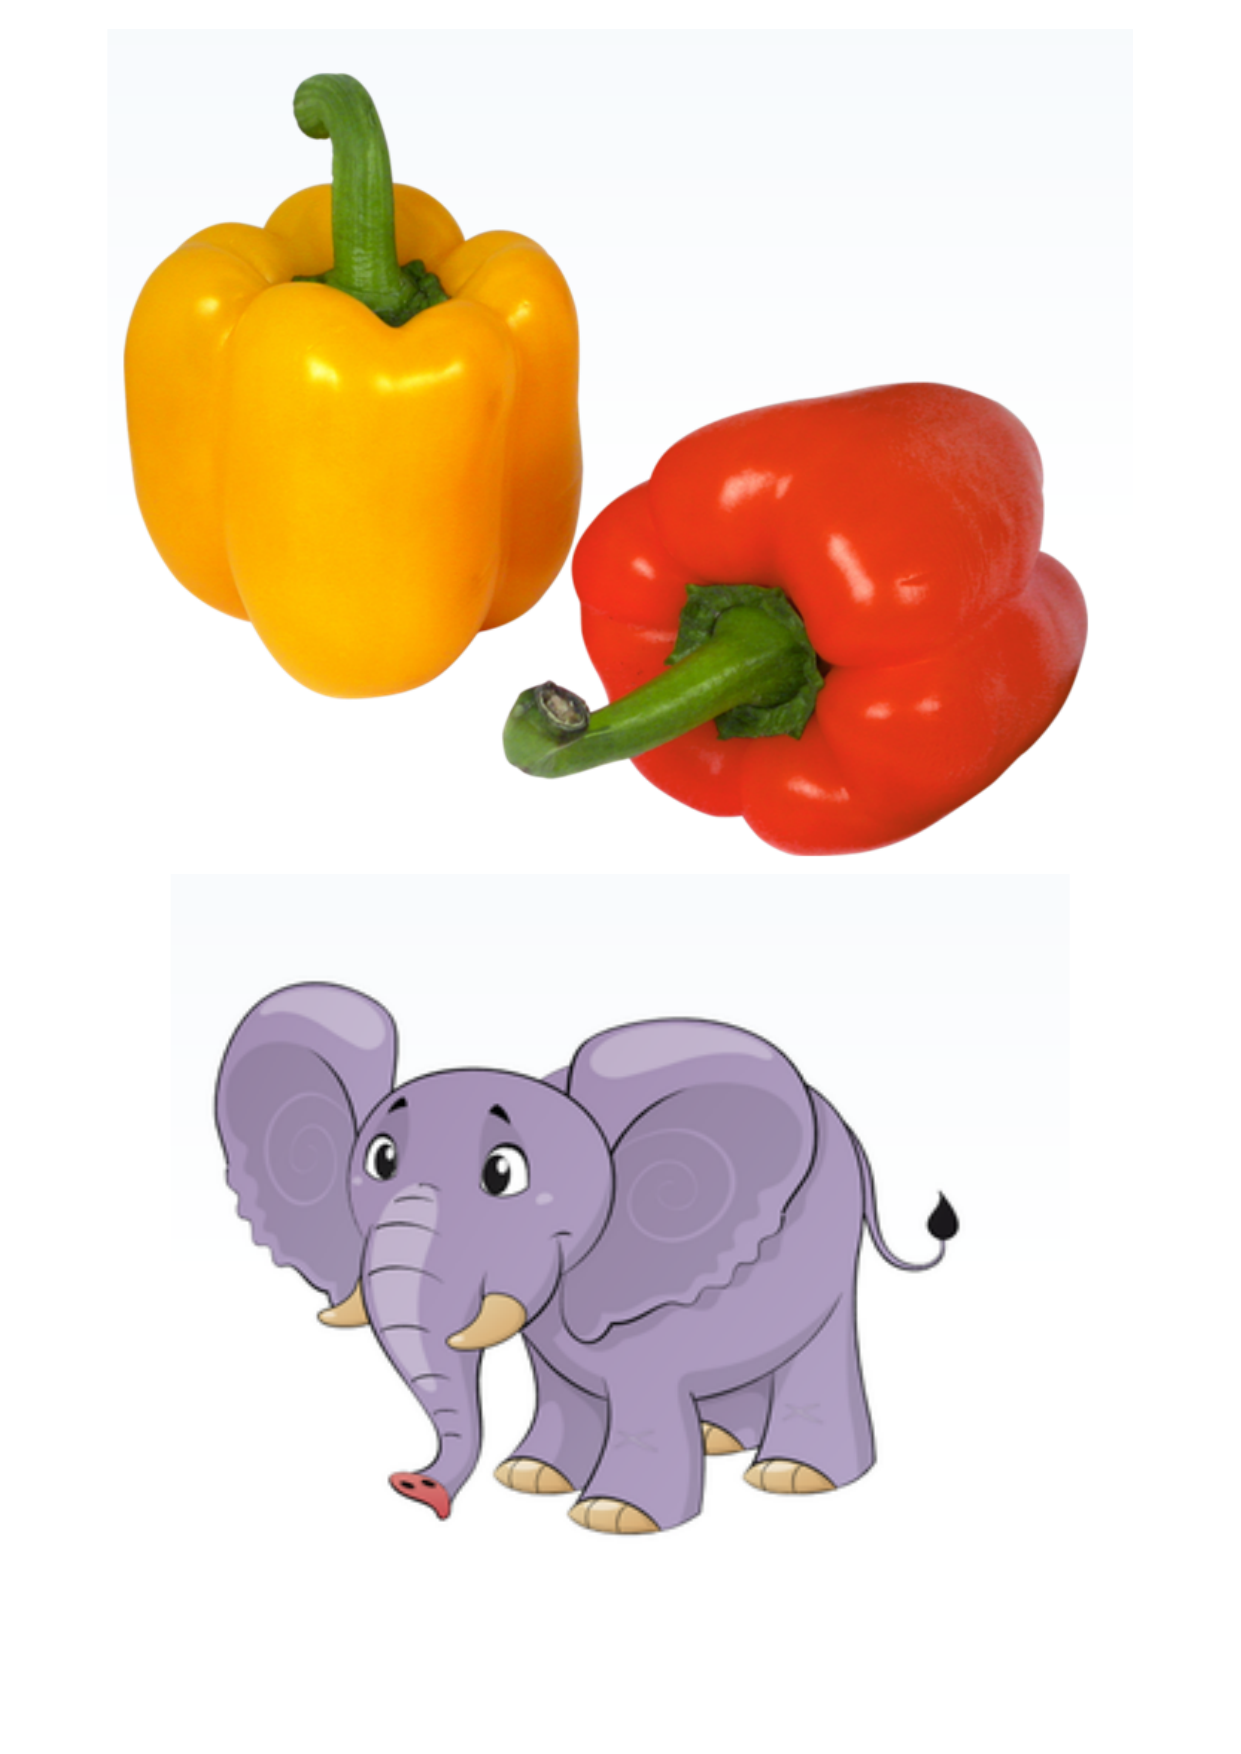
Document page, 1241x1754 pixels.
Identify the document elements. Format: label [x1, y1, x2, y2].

picture [107, 29, 1133, 861]
picture [170, 874, 1070, 1639]
